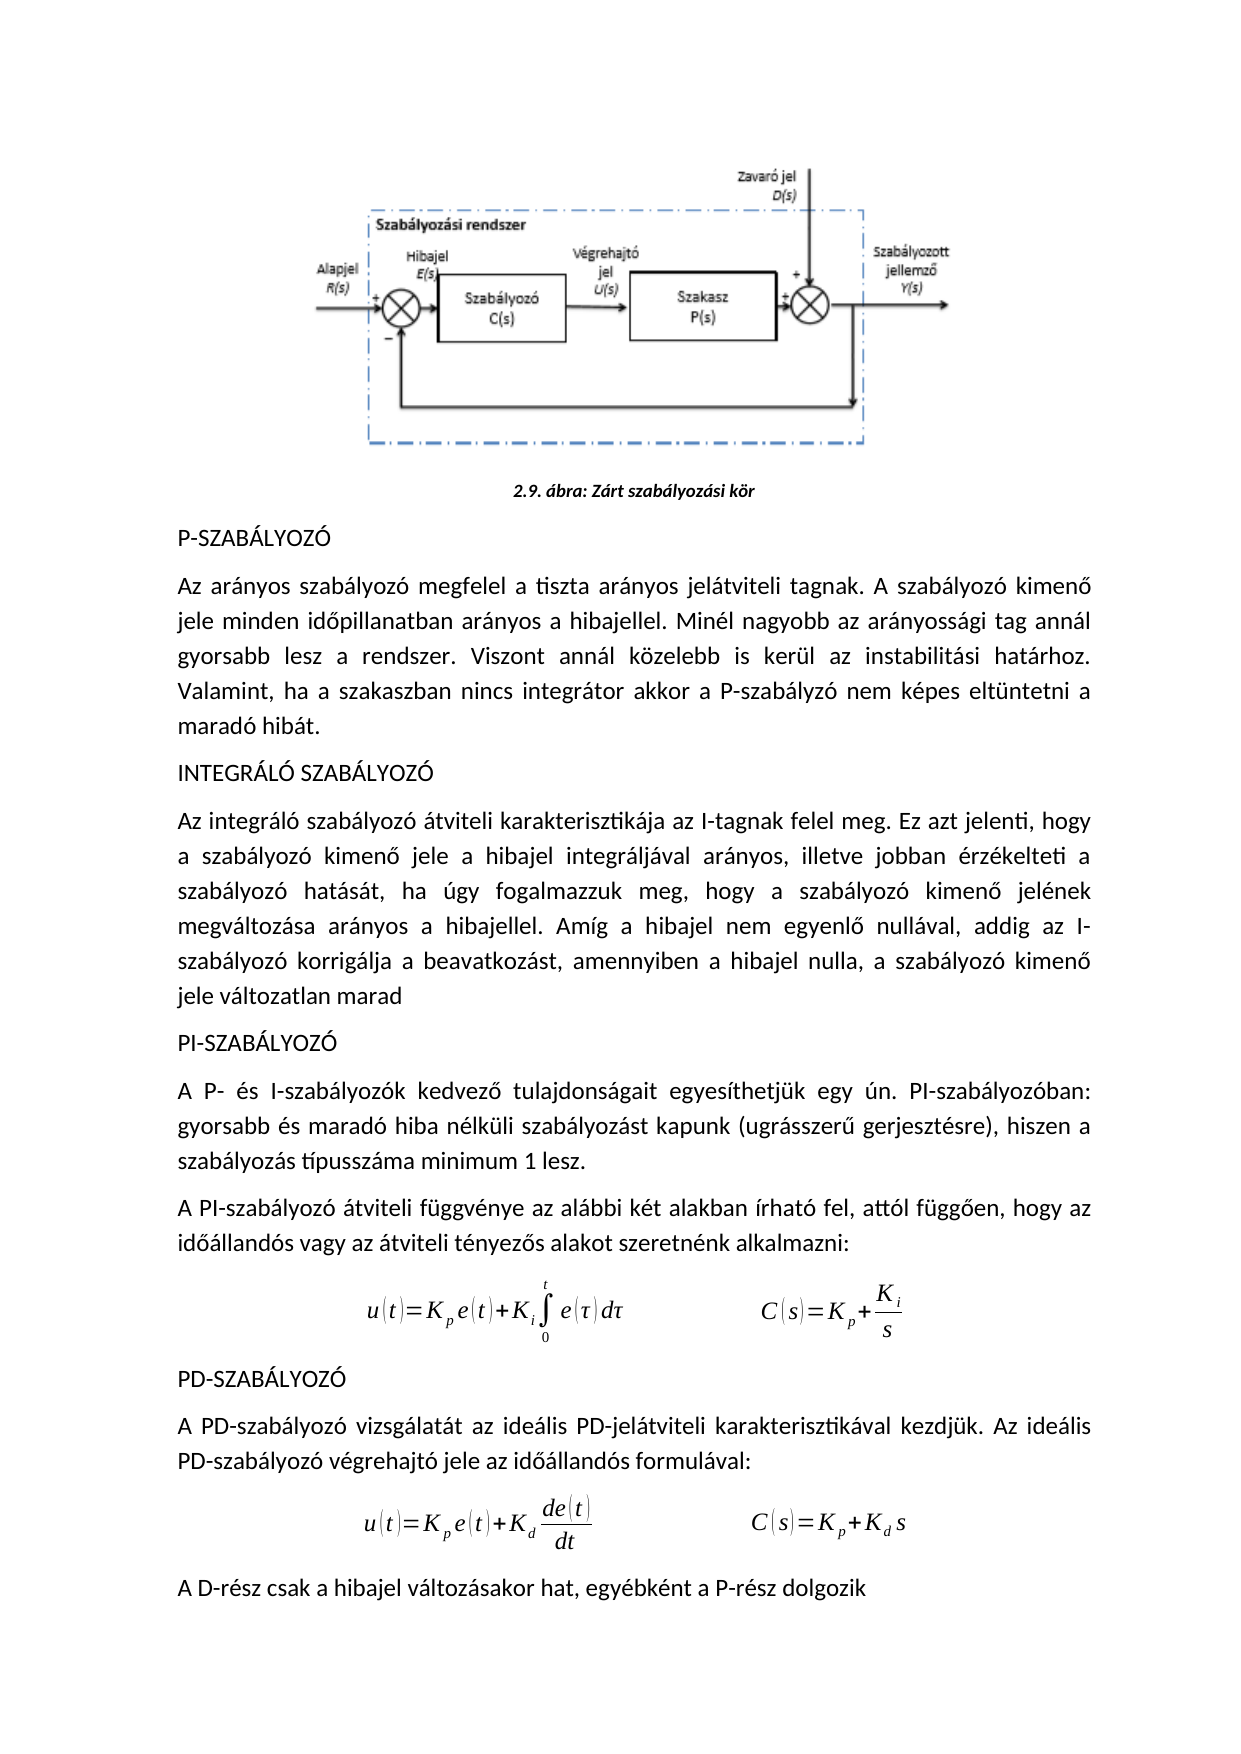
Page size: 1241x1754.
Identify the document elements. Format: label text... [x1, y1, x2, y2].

text INTEGRÁLÓ SZABÁLYOZÓ [177, 757, 1092, 788]
text A D-rész csak a hibajel változásakor hat, egyébként a P-rész dolgozik [177, 1572, 1092, 1602]
text P-SZABÁLYOZÓ [177, 522, 1092, 553]
text Az integráló szabályozó átviteli karakterisztikája az I-tagnak felel meg. Ez azt jelenti, hogy a szabályozó kimenő jele a hibajel integráljával arányos, illetve jobban érzékelteti a szabályozó hatását, ha úgy fogalmazzuk meg, hogy a szabályozó kimenő jelének megváltozása arányos a hibajellel. Amíg a hibajel nem egyenlő nullával, addig az I-szabályozó korrigálja a beavatkozást, amennyiben a hibajel nulla, a szabályozó kimenő jele változatlan marad [177, 805, 1092, 1011]
text 2.9. ábra: Zárt szabályozási kör [177, 479, 1092, 502]
picture [304, 147, 966, 462]
text Az arányos szabályozó megfelel a tiszta arányos jelátviteli tagnak. A szabályozó kimenő jele minden időpillanatban arányos a hibajellel. Minél nagyobb az arányossági tag annál gyorsabb lesz a rendszer. Viszont annál közelebb is kerül az instabilitási határhoz. Valamint, ha a szakaszban nincs integrátor akkor a P-szabályzó nem képes eltüntetni a maradó hibát. [177, 570, 1092, 741]
text PD-SZABÁLYOZÓ [177, 1363, 1092, 1393]
text PI-SZABÁLYOZÓ [177, 1027, 1092, 1058]
text A PD-szabályozó vizsgálatát az ideális PD-jelátviteli karakterisztikával kezdjük. Az ideális PD-szabályozó végrehajtó jele az időállandós formulával: [177, 1410, 1092, 1476]
text A P- és I-szabályozók kedvező tulajdonságait egyesíthetjük egy ún. PI-szabályozóban: gyorsabb és maradó hiba nélküli szabályozást kapunk (ugrásszerű gerjesztésre), hiszen a szabályozás típusszáma minimum 1 lesz. [177, 1075, 1092, 1176]
text A PI-szabályozó átviteli függvénye az alábbi két alakban írható fel, attól függően, hogy az időállandós vagy az átviteli tényezős alakot szeretnénk alkalmazni: [177, 1192, 1092, 1258]
